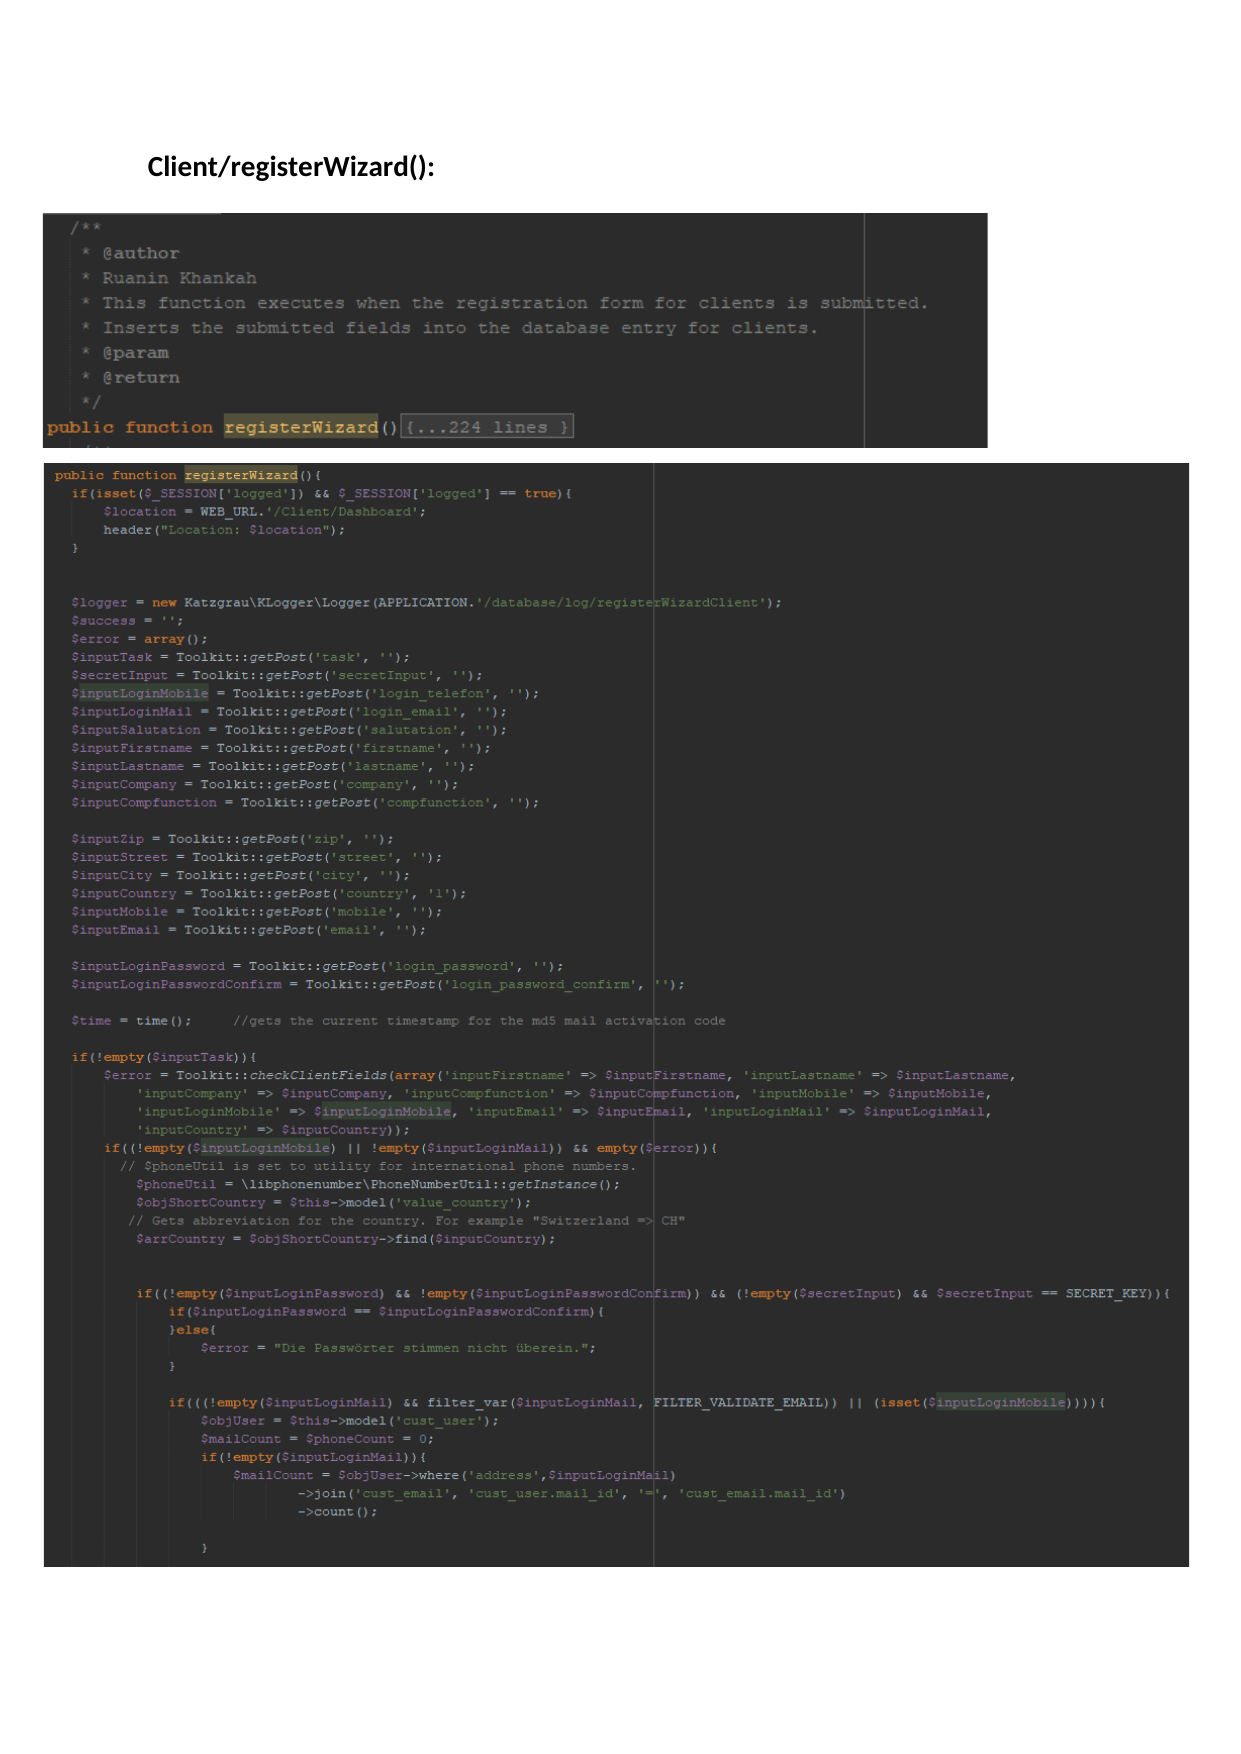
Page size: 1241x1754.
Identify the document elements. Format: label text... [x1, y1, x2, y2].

picture [43, 463, 1190, 1567]
text Client/registerWizard(): [148, 148, 1093, 183]
picture [42, 213, 988, 448]
